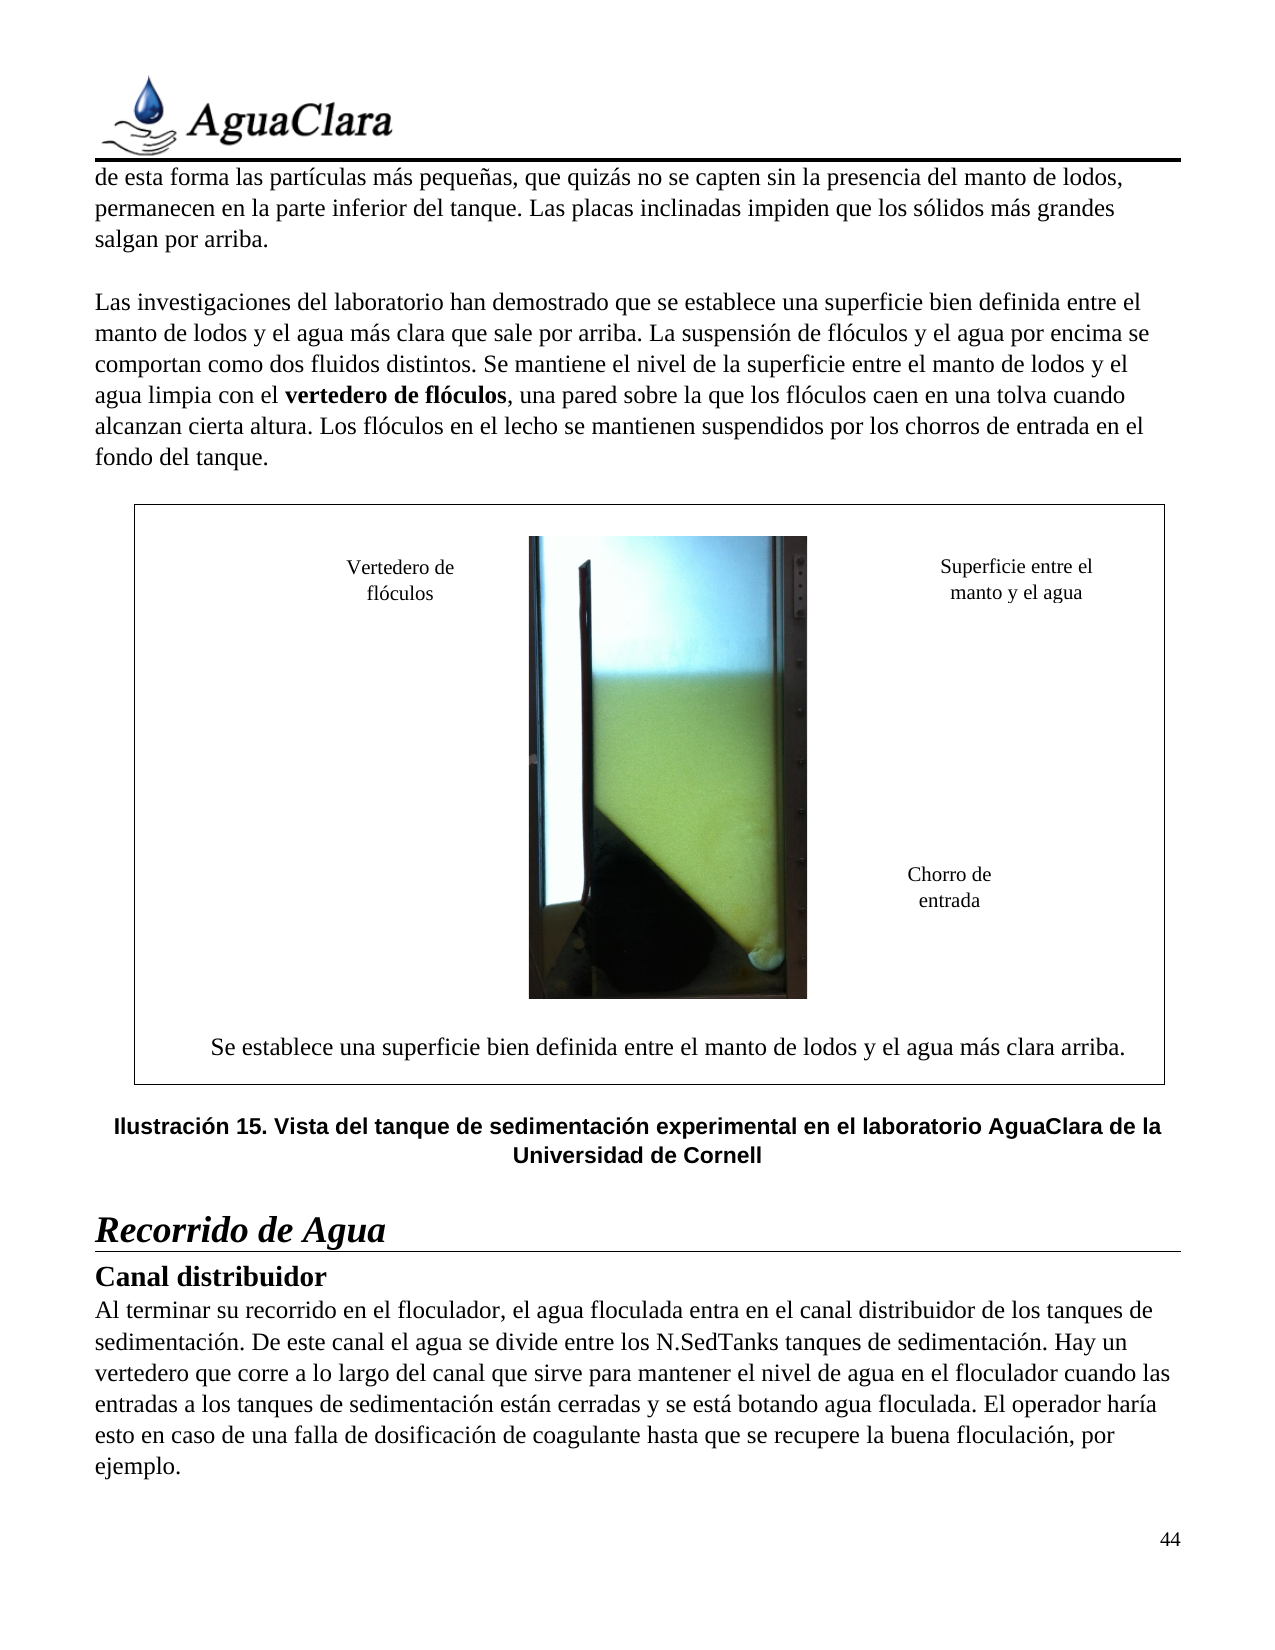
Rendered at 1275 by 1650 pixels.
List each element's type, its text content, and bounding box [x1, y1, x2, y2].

table_header Se establece una superficie bien definida entre el manto de lodos y el agua más clara arriba. [135, 505, 1164, 1084]
text Al terminar su recorrido en el floculador, el agua floculada entra en el canal distribuidor de los tanques de sedimentación. De este canal el agua se divide entre los N.SedTanks tanques de sedimentación. Hay un vertedero que corre a lo largo del canal que sirve para mantener el nivel de agua en el floculador cuando las entradas a los tanques de sedimentación están cerradas y se está botando agua floculada. El operador haría esto en caso de una falla de dosificación de coagulante hasta que se recupere la buena floculación, por ejemplo. [94, 1296, 1181, 1479]
picture [528, 536, 808, 999]
picture [94, 75, 412, 158]
subtitle Canal distribuidor [94, 1259, 1181, 1293]
text Ilustración 15. Vista del tanque de sedimentación experimental en el laboratorio AguaClara de la Universidad de Cornell [94, 1113, 1181, 1168]
subtitle Recorrido de Agua [94, 1208, 1181, 1252]
text Las investigaciones del laboratorio han demostrado que se establece una superficie bien definida entre el manto de lodos y el agua más clara que sale por arriba. La suspensión de flóculos y el agua por encima se comportan como dos fluidos distintos. Se mantiene el nivel de la superficie entre el manto de lodos y el agua limpia con el vertedero de flóculos, una pared sobre la que los flóculos caen en una tolva cuando alcanzan cierta altura. Los flóculos en el lecho se mantienen suspendidos por los chorros de entrada en el fondo del tanque. [94, 287, 1181, 471]
